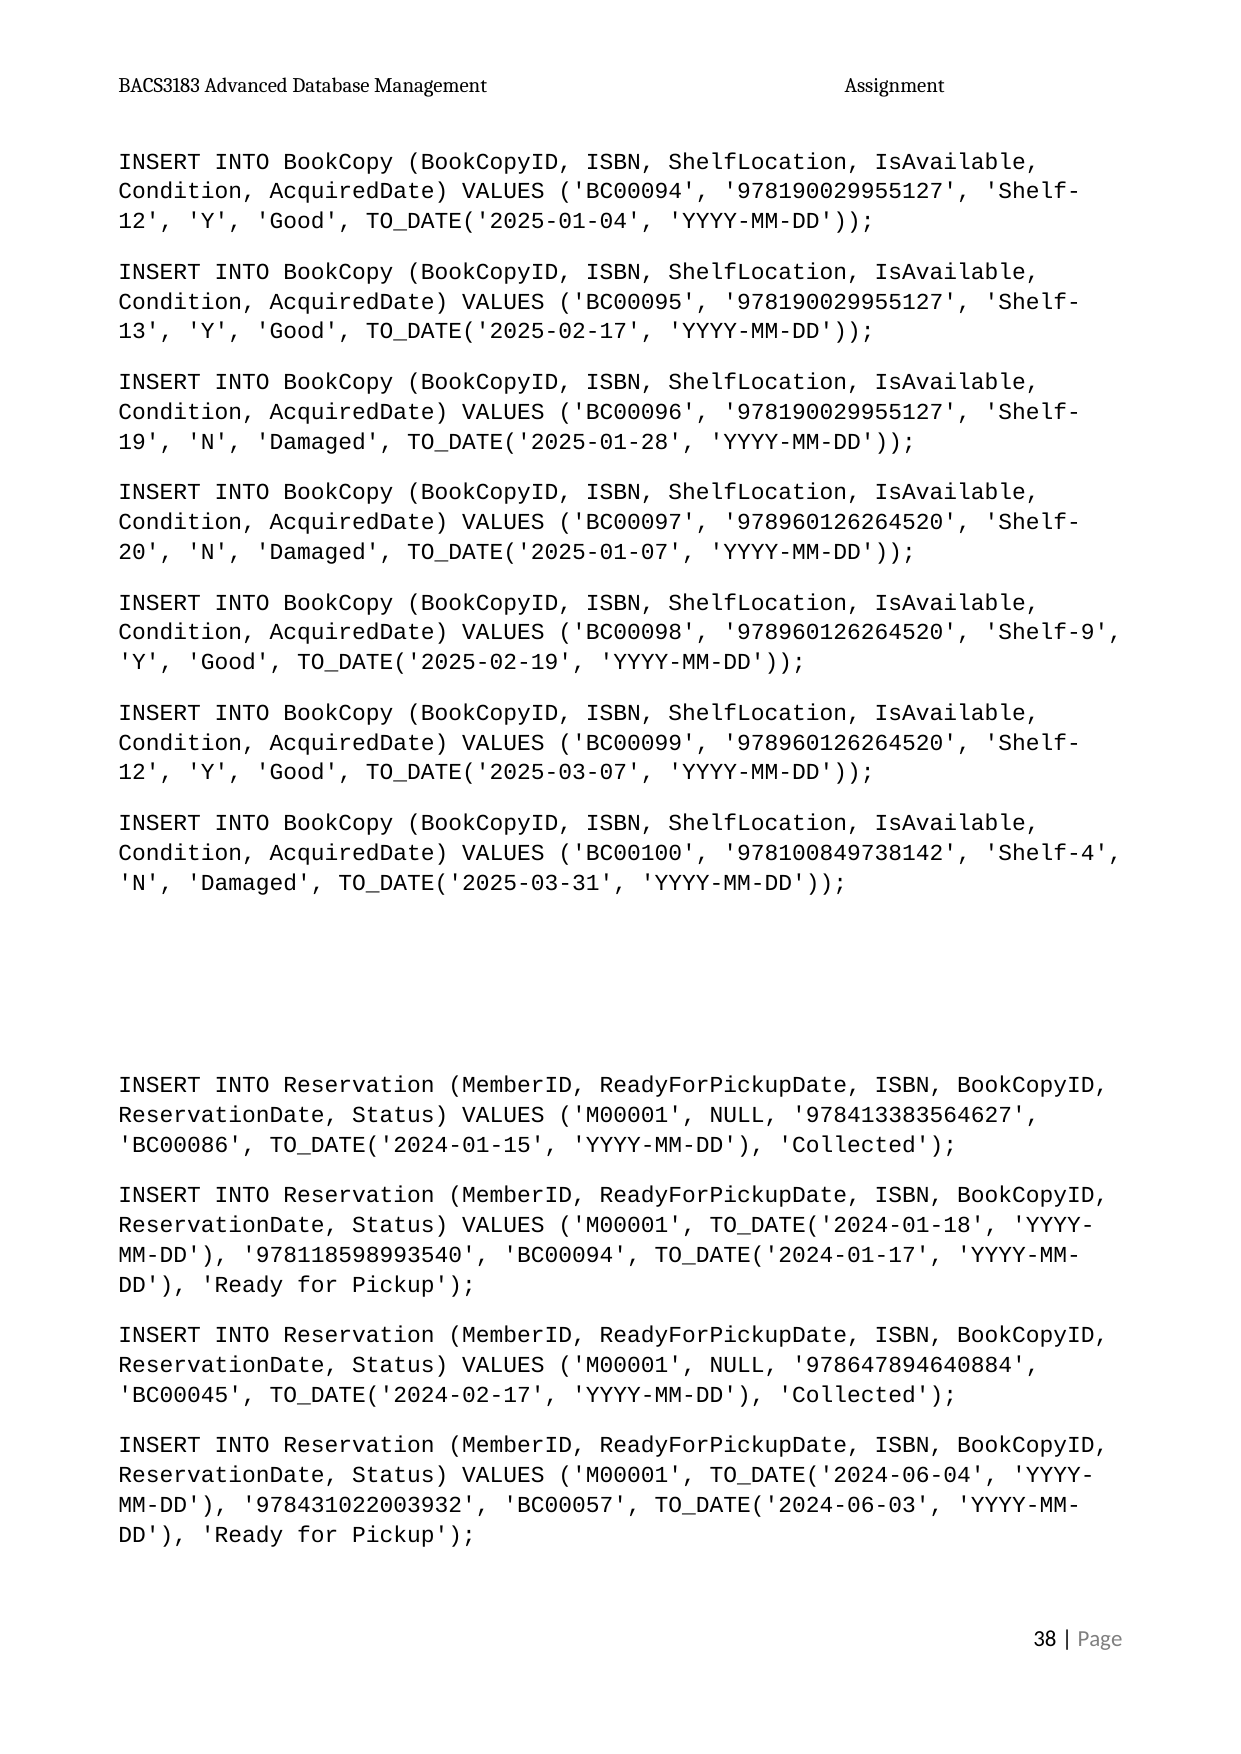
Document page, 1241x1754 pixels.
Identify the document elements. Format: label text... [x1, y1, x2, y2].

text INSERT INTO BookCopy (BookCopyID, ISBN, ShelfLocation, IsAvailable, Condition, AcquiredDate) VALUES ('BC00095', '978190029955127', 'Shelf-13', 'Y', 'Good', TO_DATE('2025-02-17', 'YYYY-MM-DD')); [118, 260, 1122, 346]
text INSERT INTO BookCopy (BookCopyID, ISBN, ShelfLocation, IsAvailable, Condition, AcquiredDate) VALUES ('BC00099', '978960126264520', 'Shelf-12', 'Y', 'Good', TO_DATE('2025-03-07', 'YYYY-MM-DD')); [118, 701, 1122, 787]
text INSERT INTO BookCopy (BookCopyID, ISBN, ShelfLocation, IsAvailable, Condition, AcquiredDate) VALUES ('BC00094', '978190029955127', 'Shelf-12', 'Y', 'Good', TO_DATE('2025-01-04', 'YYYY-MM-DD')); [118, 150, 1122, 236]
text INSERT INTO Reservation (MemberID, ReadyForPickupDate, ISBN, BookCopyID, ReservationDate, Status) VALUES ('M00001', NULL, '978647894640884', 'BC00045', TO_DATE('2024-02-17', 'YYYY-MM-DD'), 'Collected'); [118, 1323, 1122, 1409]
text INSERT INTO BookCopy (BookCopyID, ISBN, ShelfLocation, IsAvailable, Condition, AcquiredDate) VALUES ('BC00098', '978960126264520', 'Shelf-9', 'Y', 'Good', TO_DATE('2025-02-19', 'YYYY-MM-DD')); [118, 591, 1122, 676]
text INSERT INTO Reservation (MemberID, ReadyForPickupDate, ISBN, BookCopyID, ReservationDate, Status) VALUES ('M00001', TO_DATE('2024-06-04', 'YYYY-MM-DD'), '978431022003932', 'BC00057', TO_DATE('2024-06-03', 'YYYY-MM-DD'), 'Ready for Pickup'); [118, 1434, 1122, 1549]
text INSERT INTO Reservation (MemberID, ReadyForPickupDate, ISBN, BookCopyID, ReservationDate, Status) VALUES ('M00001', TO_DATE('2024-01-18', 'YYYY-MM-DD'), '978118598993540', 'BC00094', TO_DATE('2024-01-17', 'YYYY-MM-DD'), 'Ready for Pickup'); [118, 1183, 1122, 1299]
text INSERT INTO BookCopy (BookCopyID, ISBN, ShelfLocation, IsAvailable, Condition, AcquiredDate) VALUES ('BC00100', '978100849738142', 'Shelf-4', 'N', 'Damaged', TO_DATE('2025-03-31', 'YYYY-MM-DD')); [118, 811, 1122, 897]
text INSERT INTO BookCopy (BookCopyID, ISBN, ShelfLocation, IsAvailable, Condition, AcquiredDate) VALUES ('BC00096', '978190029955127', 'Shelf-19', 'N', 'Damaged', TO_DATE('2025-01-28', 'YYYY-MM-DD')); [118, 370, 1122, 456]
text INSERT INTO Reservation (MemberID, ReadyForPickupDate, ISBN, BookCopyID, ReservationDate, Status) VALUES ('M00001', NULL, '978413383564627', 'BC00086', TO_DATE('2024-01-15', 'YYYY-MM-DD'), 'Collected'); [118, 1073, 1122, 1159]
text INSERT INTO BookCopy (BookCopyID, ISBN, ShelfLocation, IsAvailable, Condition, AcquiredDate) VALUES ('BC00097', '978960126264520', 'Shelf-20', 'N', 'Damaged', TO_DATE('2025-01-07', 'YYYY-MM-DD')); [118, 481, 1122, 566]
